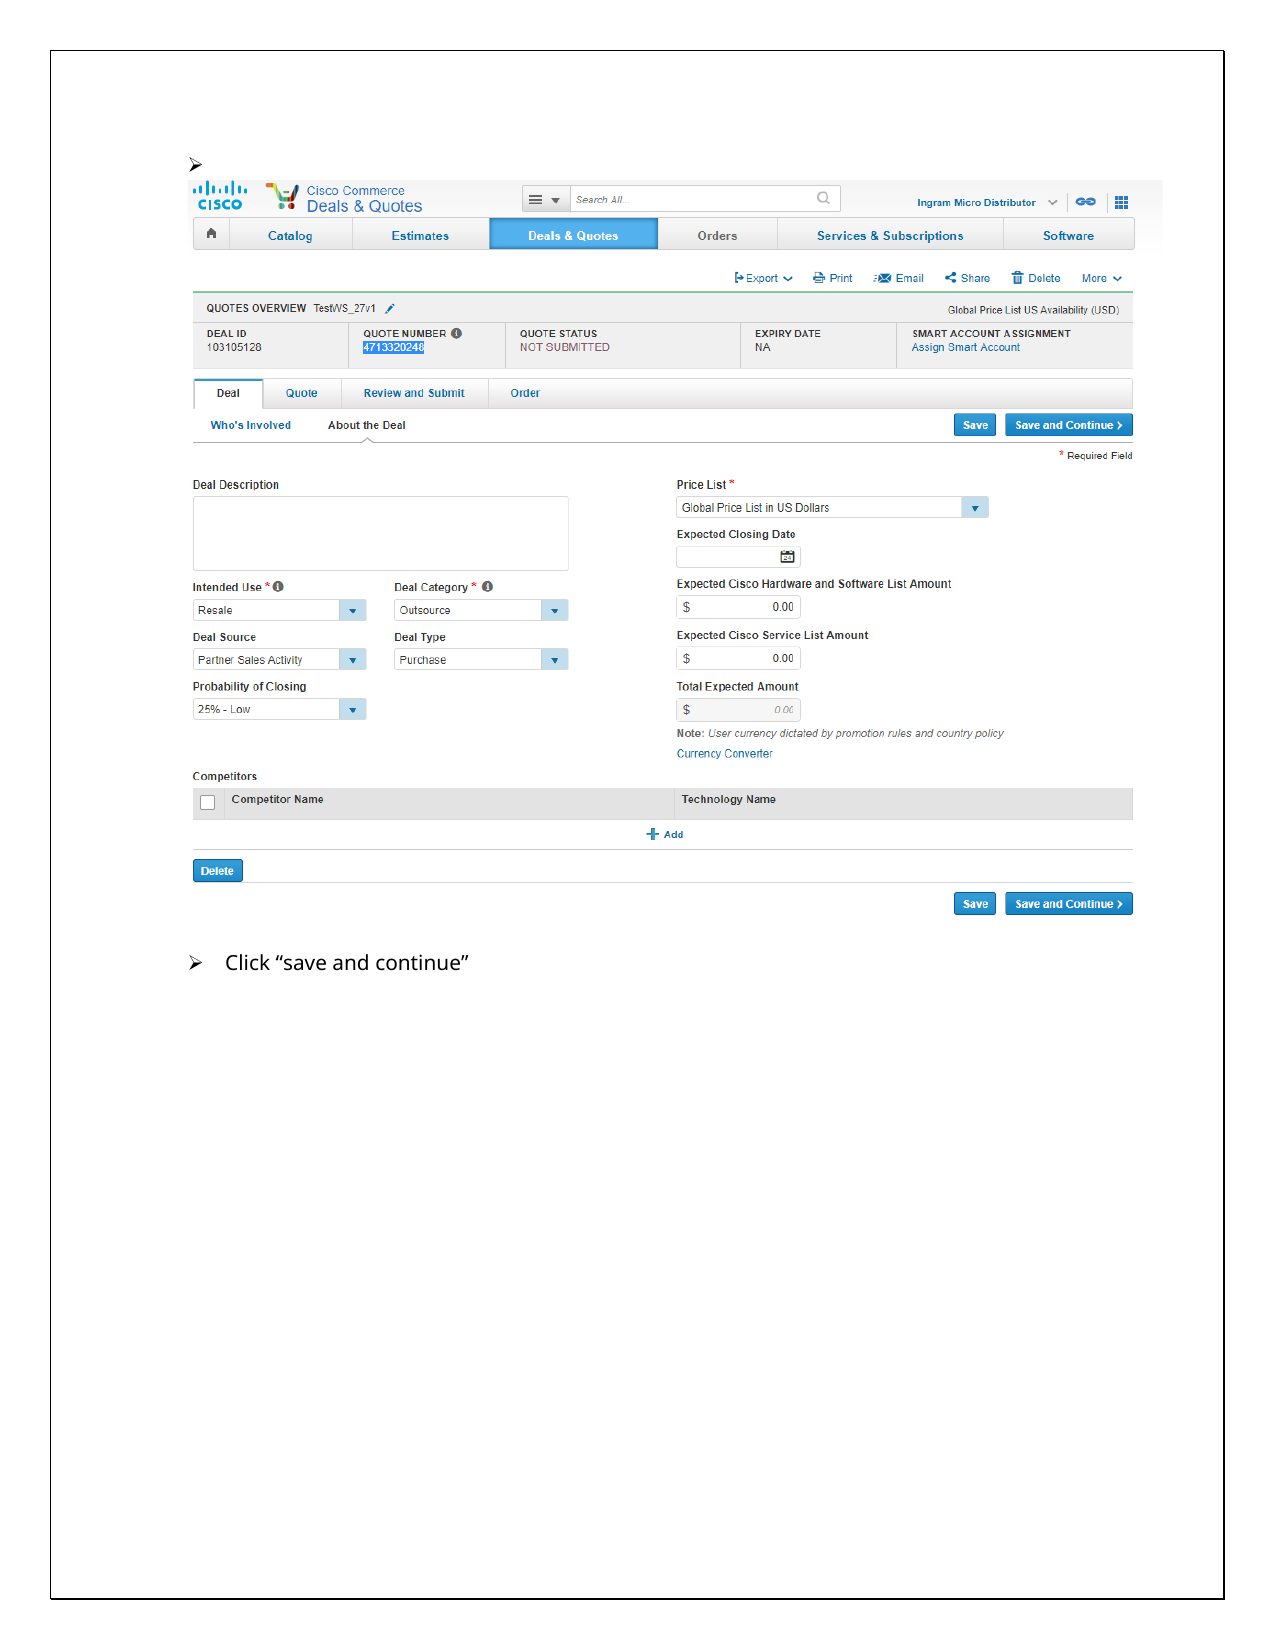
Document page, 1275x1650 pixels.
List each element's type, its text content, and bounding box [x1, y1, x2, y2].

picture [187, 180, 1163, 946]
list Click “save and continue” [187, 948, 1124, 977]
